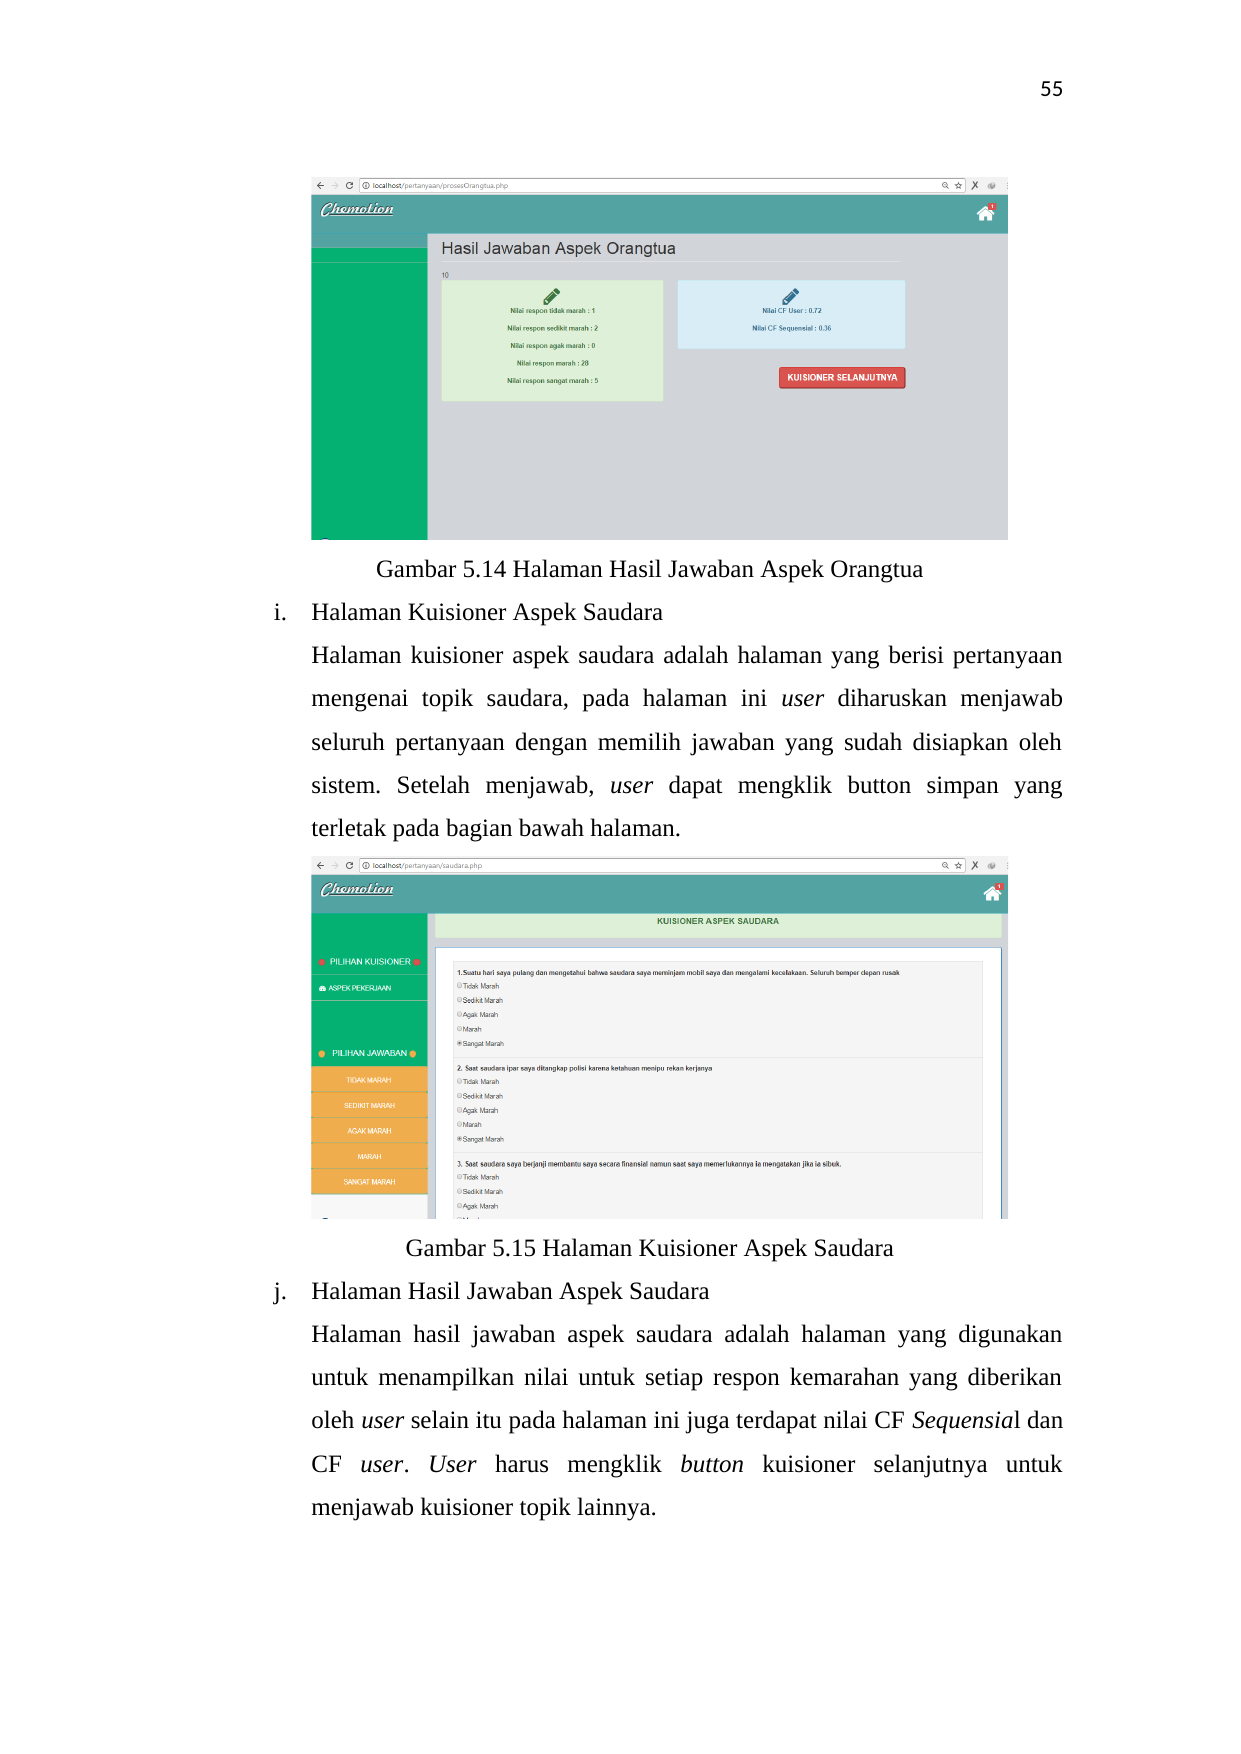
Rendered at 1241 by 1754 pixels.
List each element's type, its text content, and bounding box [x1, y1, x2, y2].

text Gambar 5.14 Halaman Hasil Jawaban Aspek Orangtua [236, 554, 1063, 583]
list Halaman Hasil Jawaban Aspek Saudara [274, 1276, 1063, 1305]
list Halaman kuisioner aspek saudara adalah halaman yang berisi pertanyaan mengenai topik saudara, pada halaman ini user diharuskan menjawab seluruh pertanyaan dengan memilih jawaban yang sudah disiapkan oleh sistem. Setelah menjawab, user dapat mengklik button simpan yang terletak pada bagian bawah halaman. [311, 640, 1063, 842]
list Halaman Kuisioner Aspek Saudara [274, 597, 1063, 626]
list Halaman hasil jawaban aspek saudara adalah halaman yang digunakan untuk menampilkan nilai untuk setiap respon kemarahan yang diberikan oleh user selain itu pada halaman ini juga terdapat nilai CF Sequensial dan CF user. User harus mengklik button kuisioner selanjutnya untuk menjawab kuisioner topik lainnya. [311, 1319, 1063, 1521]
picture [311, 177, 1008, 540]
picture [311, 856, 1009, 1219]
text Gambar 5.15 Halaman Kuisioner Aspek Saudara [236, 1233, 1063, 1262]
